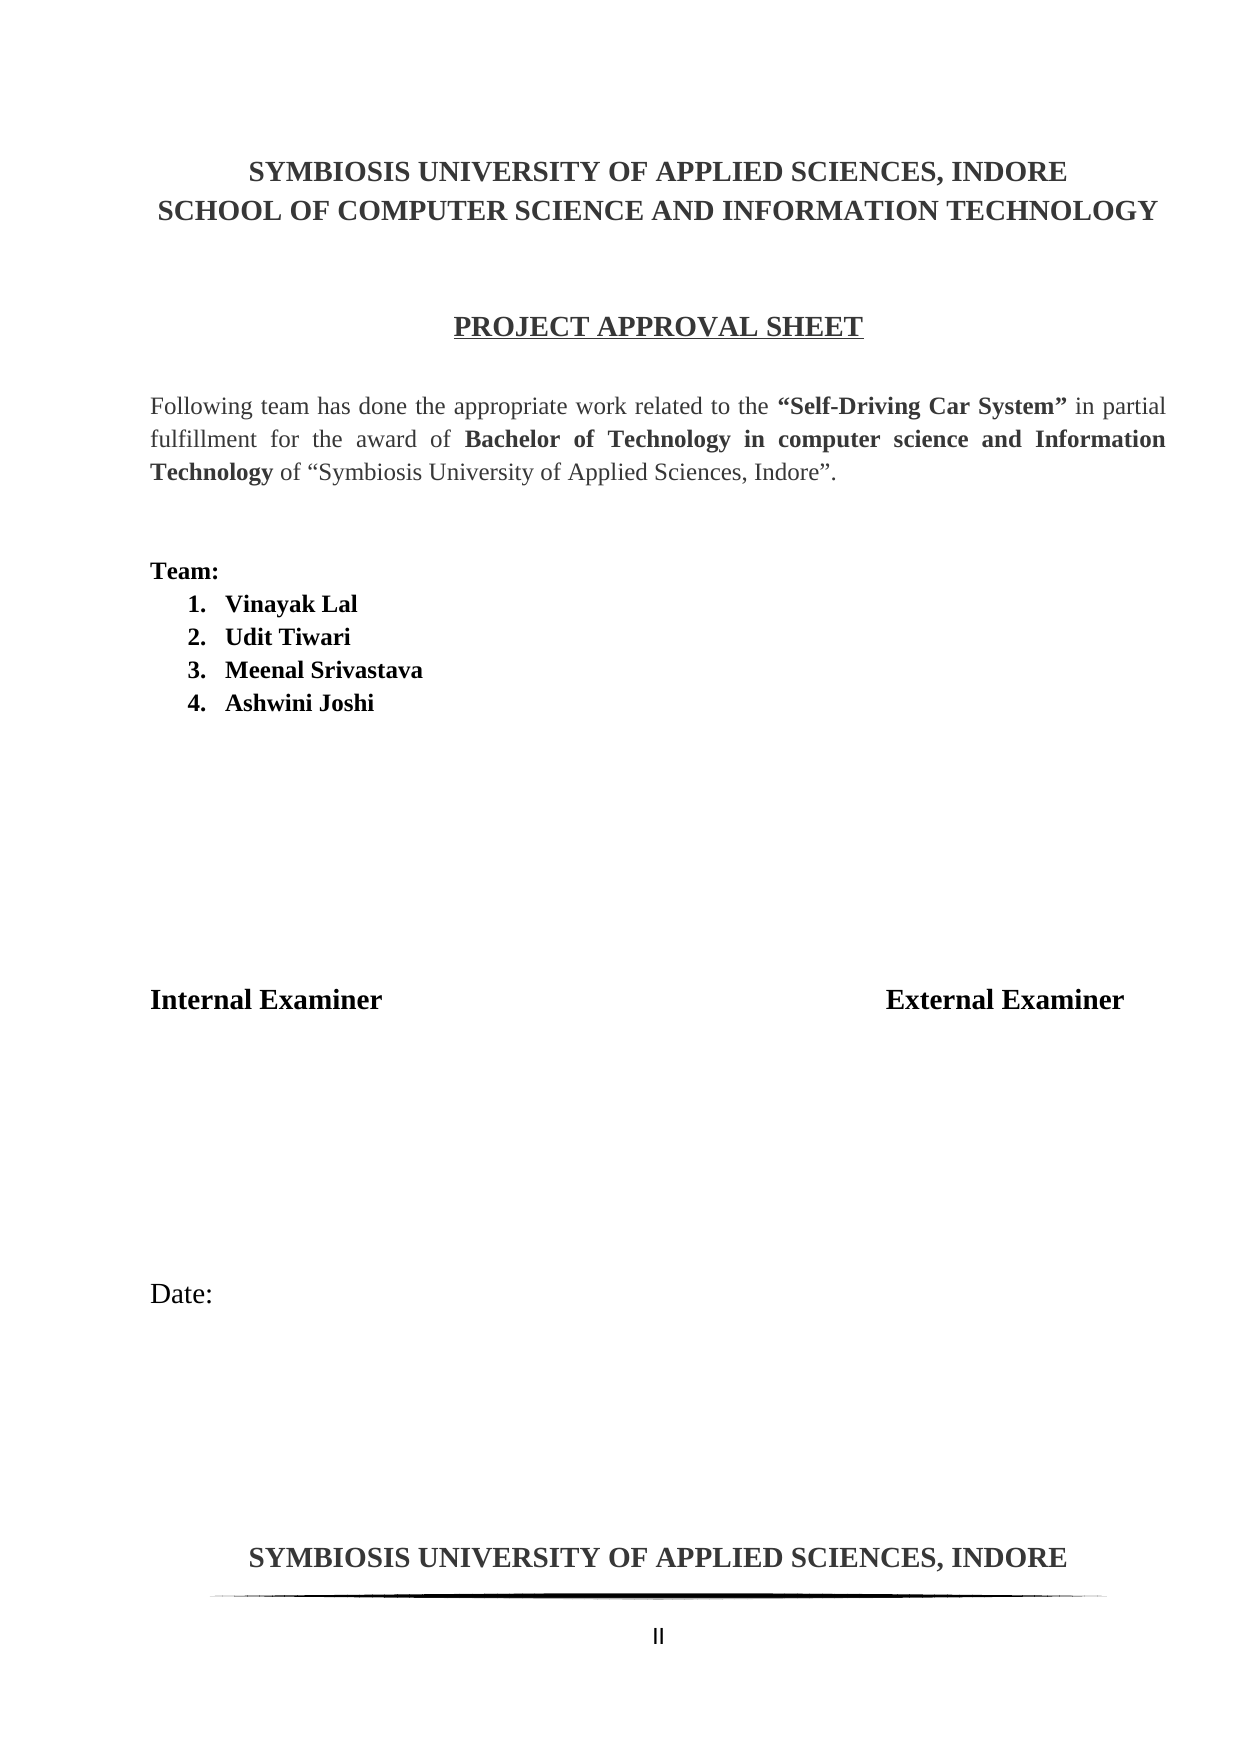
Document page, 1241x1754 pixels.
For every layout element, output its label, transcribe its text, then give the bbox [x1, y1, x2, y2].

list Vinayak Lal [187, 589, 1166, 618]
list Ashwini Joshi [187, 688, 1166, 717]
text Internal Examiner External Examiner [150, 982, 1166, 1016]
text SYMBIOSIS UNIVERSITY OF APPLIED SCIENCES, INDORE [150, 1540, 1166, 1573]
text PROJECT APPROVAL SHEET [150, 309, 1166, 342]
text SYMBIOSIS UNIVERSITY OF APPLIED SCIENCES, INDORE [150, 154, 1166, 188]
list Meenal Srivastava [187, 656, 1166, 684]
text Following team has done the appropriate work related to the “Self-Driving Car System” in partial fulfillment for the award of Bachelor of Technology in computer science and Information Technology of “Symbiosis University of Applied Sciences, Indore”. [150, 391, 1166, 486]
picture [209, 1592, 1107, 1600]
text Team: [150, 556, 1166, 585]
text SCHOOL OF COMPUTER SCIENCE AND INFORMATION TECHNOLOGY [150, 193, 1166, 227]
list Udit Tiwari [187, 622, 1166, 651]
text Date: [150, 1276, 1166, 1309]
